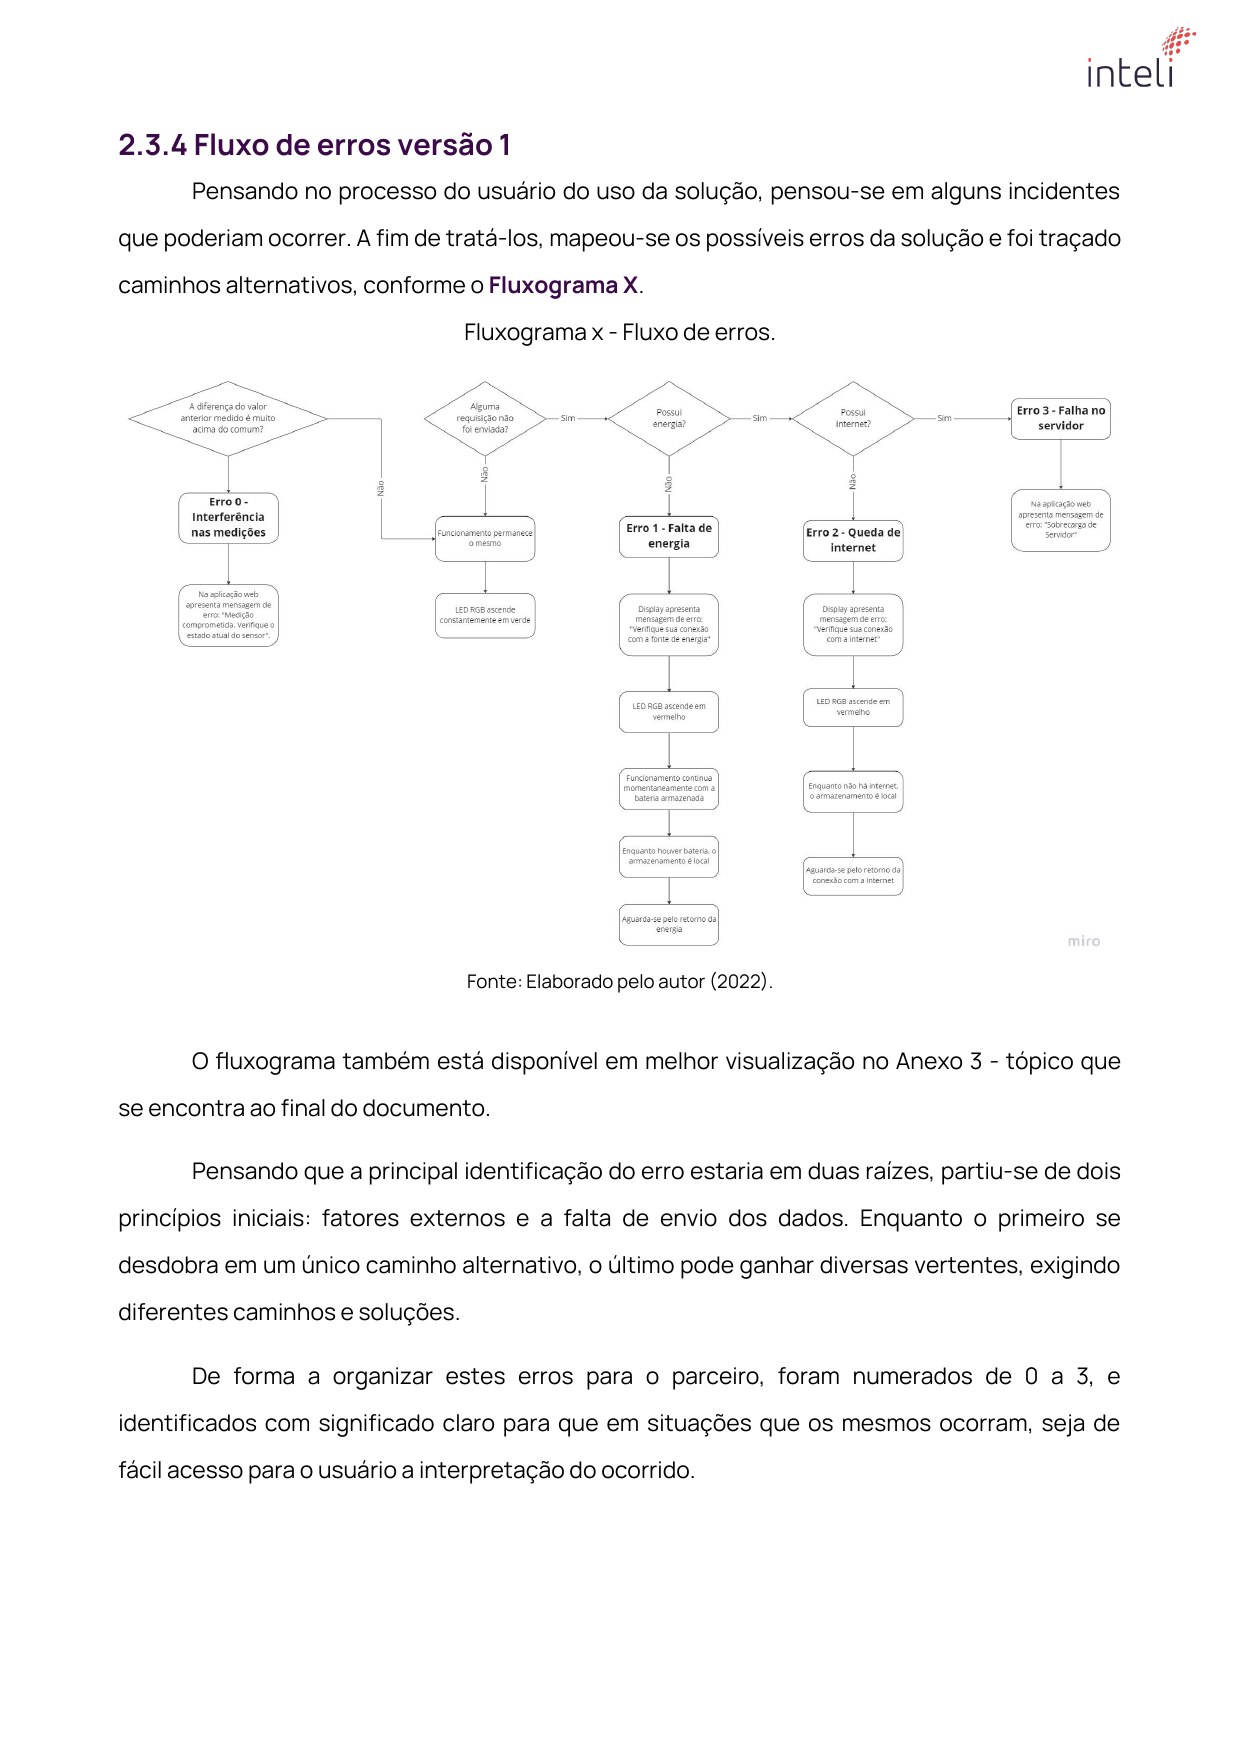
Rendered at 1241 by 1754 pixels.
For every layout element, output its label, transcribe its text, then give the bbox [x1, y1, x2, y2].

picture [118, 347, 1123, 969]
text Pensando no processo do usuário do uso da solução, pensou-se em alguns incidentes que poderiam ocorrer. A fim de tratá-los, mapeou-se os possíveis erros da solução e foi traçado caminhos alternativos, conforme o Fluxograma X. [118, 175, 1122, 301]
subtitle 2.3.4 Fluxo de erros versão 1 [118, 124, 1122, 164]
picture [1088, 27, 1197, 87]
text De forma a organizar estes erros para o parceiro, foram numerados de 0 a 3, e identificados com significado claro para que em situações que os mesmos ocorram, seja de fácil acesso para o usuário a interpretação do ocorrido. [118, 1360, 1122, 1485]
text O fluxograma também está disponível em melhor visualização no Anexo 3 - tópico que se encontra ao final do documento. [118, 1044, 1122, 1123]
text Fluxograma x - Fluxo de erros. [118, 316, 1122, 347]
text Fonte: Elaborado pelo autor (2022). [118, 969, 1122, 994]
text Pensando que a principal identificação do erro estaria em duas raízes, partiu-se de dois princípios iniciais: fatores externos e a falta de envio dos dados. Enquanto o primeiro se desdobra em um único caminho alternativo, o último pode ganhar diversas vertentes, exigindo diferentes caminhos e soluções. [118, 1155, 1122, 1327]
